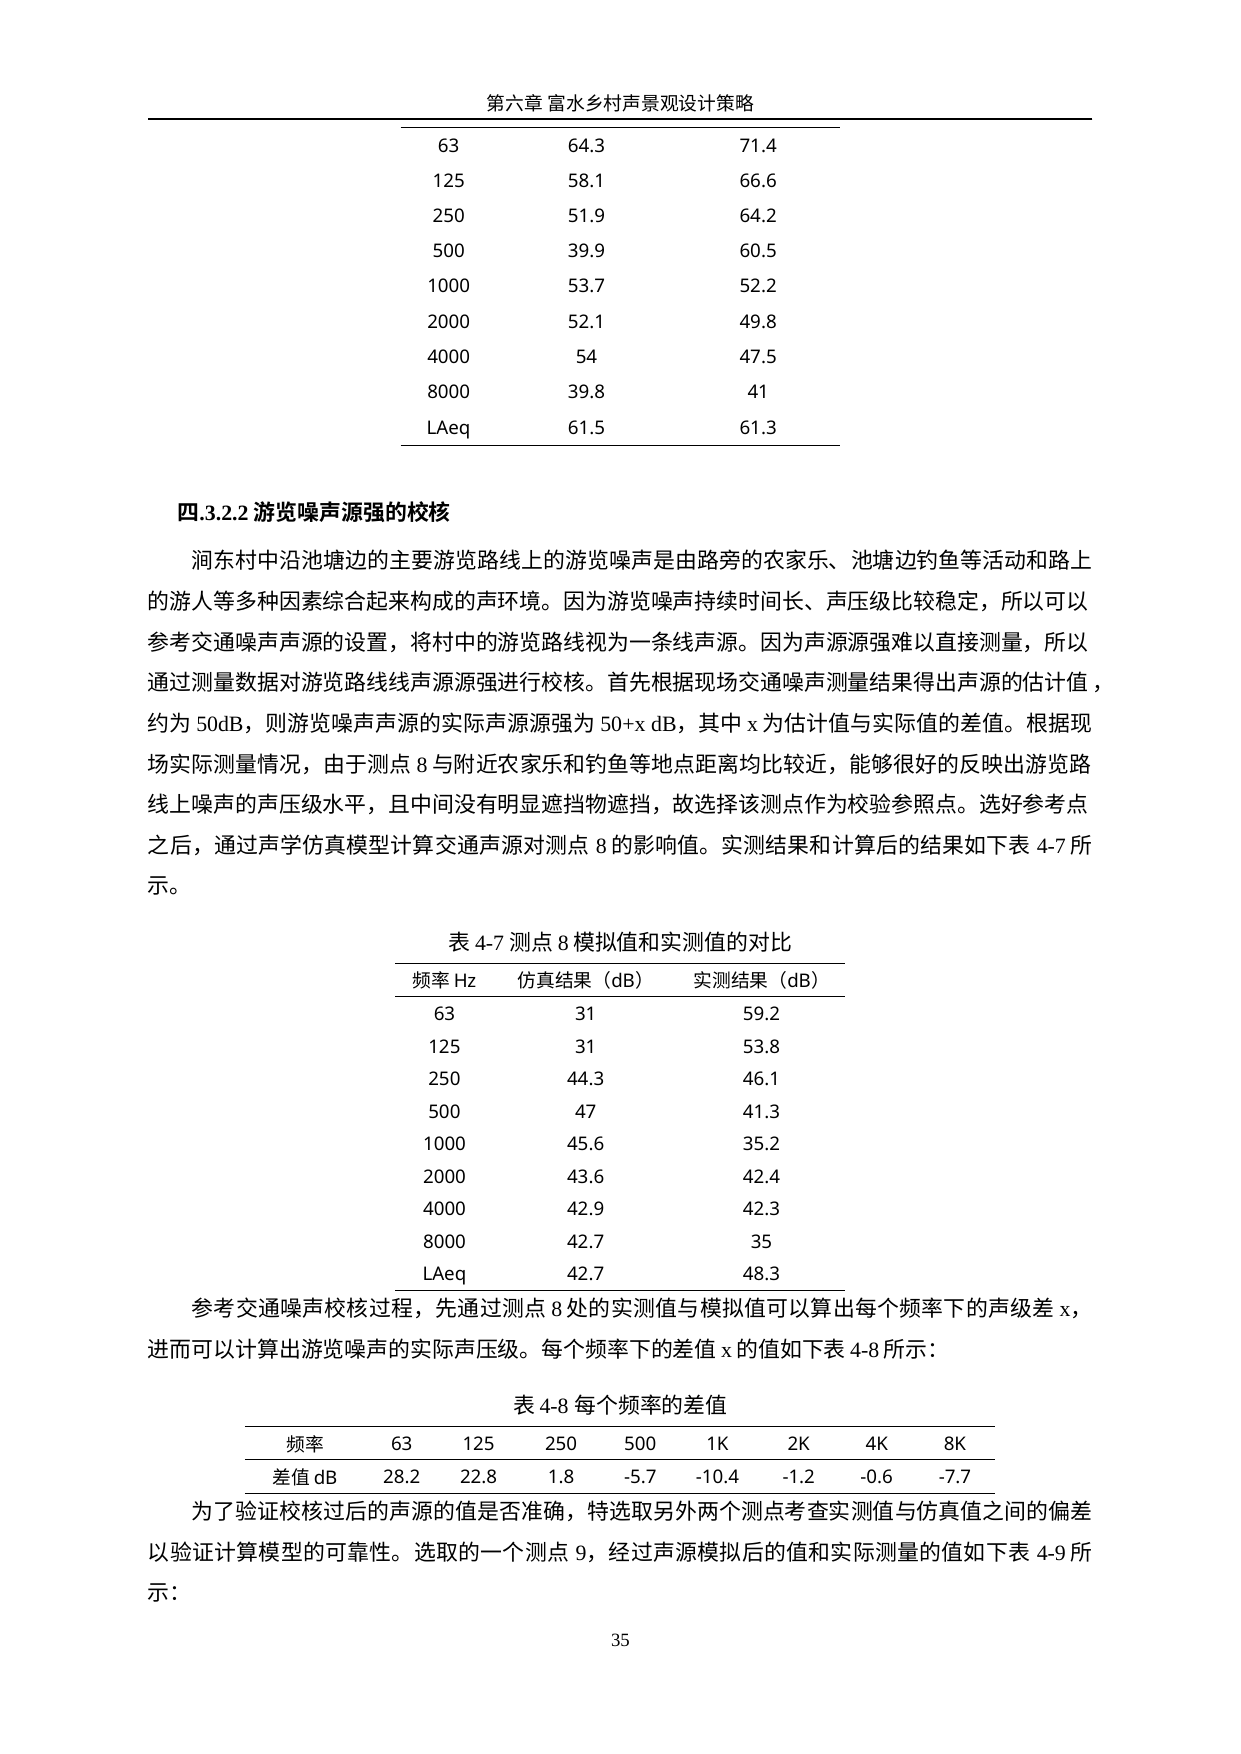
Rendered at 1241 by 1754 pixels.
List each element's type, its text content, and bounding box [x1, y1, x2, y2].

table_cell 35.2 [678, 1127, 845, 1159]
table_cell 2000 [395, 1160, 493, 1192]
table_cell 66.6 [676, 162, 839, 197]
table_cell 58.1 [496, 162, 676, 197]
text 涧东村中沿池塘边的主要游览路线上的游览噪声是由路旁的农家乐、池塘边钓鱼等活动和路上的游人等多种因素综合起来构成的声环境。因为游览噪声持续时间长、声压级比较稳定，所以可以参考交通噪声声源的设置，将村中的游览路线视为一条线声源。因为声源源强难以直接测量，所以通过测量数据对游览路线线声源源强进行校核。首先根据现场交通噪声测量结果得出声源的估计值，约为50dB，则游览噪声声源的实际声源源强为50+x dB，其中x为估计值与实际值的差值。根据现场实际测量情况，由于测点8与附近农家乐和钓鱼等地点距离均比较近，能够很好的反映出游览路线上噪声的声压级水平，且中间没有明显遮挡物遮挡，故选择该测点作为校验参照点。选好参考点之后，通过声学仿真模型计算交通声源对测点8的影响值。实测结果和计算后的结果如下表4-7所示。 [148, 543, 1092, 901]
table_cell 47.5 [676, 339, 839, 374]
table_cell 8000 [401, 374, 496, 409]
table_cell 52.1 [496, 303, 676, 339]
table_header 4K [839, 1427, 914, 1459]
table_cell 8000 [395, 1225, 493, 1257]
table_cell -0.6 [839, 1460, 914, 1493]
table_cell 250 [401, 198, 496, 233]
table_cell 49.8 [676, 303, 839, 339]
table_cell 41.3 [678, 1095, 845, 1127]
table_cell 42.9 [493, 1192, 678, 1224]
table_header 8K [914, 1427, 995, 1459]
table_cell 差值dB [245, 1460, 364, 1493]
table_cell 42.7 [493, 1225, 678, 1257]
table_cell 53.8 [678, 1030, 845, 1062]
table_cell 1000 [395, 1127, 493, 1159]
table_cell 28.2 [365, 1460, 438, 1493]
table_cell 2000 [401, 303, 496, 339]
table_header 1K [677, 1427, 758, 1459]
table_cell -5.7 [604, 1460, 677, 1493]
table_cell -10.4 [677, 1460, 758, 1493]
table_cell 31 [493, 1030, 678, 1062]
table_header 2K [758, 1427, 839, 1459]
text 为了验证校核过后的声源的值是否准确，特选取另外两个测点考查实测值与仿真值之间的偏差，以验证计算模型的可靠性。选取的一个测点9，经过声源模拟后的值和实际测量的值如下表4-9所示： [148, 1494, 1092, 1607]
table_cell 64.3 [496, 128, 676, 162]
table_cell 59.2 [678, 997, 845, 1029]
table_cell 54 [496, 339, 676, 374]
table_cell 42.7 [493, 1257, 678, 1289]
table_header 125 [439, 1427, 518, 1459]
table_cell 43.6 [493, 1160, 678, 1192]
table_cell 500 [401, 233, 496, 268]
text 游览噪声源强的校核 [177, 494, 1092, 527]
text 参考交通噪声校核过程，先通过测点8处的实测值与模拟值可以算出每个频率下的声级差x，进而可以计算出游览噪声的实际声压级。每个频率下的差值x的值如下表4-8所示： [148, 1291, 1092, 1364]
text 表4-8 每个频率的差值 [148, 1388, 1092, 1420]
table_cell 22.8 [439, 1460, 518, 1493]
table_cell 63 [401, 128, 496, 162]
table_cell 1000 [401, 268, 496, 303]
table_cell 47 [493, 1095, 678, 1127]
table_cell 125 [395, 1030, 493, 1062]
table_cell 4000 [395, 1192, 493, 1224]
table_cell -1.2 [758, 1460, 839, 1493]
table_header 频率 [245, 1427, 364, 1459]
table_header 仿真结果（dB） [493, 964, 678, 996]
table_cell LAeq [401, 409, 496, 444]
table_cell 125 [401, 162, 496, 197]
table_cell 250 [395, 1062, 493, 1094]
table_cell 53.7 [496, 268, 676, 303]
table_cell 41 [676, 374, 839, 409]
table_cell 45.6 [493, 1127, 678, 1159]
table_header 频率Hz [395, 964, 493, 996]
table_cell 42.4 [678, 1160, 845, 1192]
text 表4-7 测点8模拟值和实测值的对比 [148, 925, 1092, 957]
table_cell 51.9 [496, 198, 676, 233]
table_cell 39.9 [496, 233, 676, 268]
table_cell 44.3 [493, 1062, 678, 1094]
table_header 63 [365, 1427, 438, 1459]
table_cell 35 [678, 1225, 845, 1257]
table_cell 48.3 [678, 1257, 845, 1289]
table_cell -7.7 [914, 1460, 995, 1493]
table_cell 46.1 [678, 1062, 845, 1094]
table_cell 61.5 [496, 409, 676, 444]
table_cell 31 [493, 997, 678, 1029]
table_cell 71.4 [676, 128, 839, 162]
table_cell 500 [395, 1095, 493, 1127]
table_cell 60.5 [676, 233, 839, 268]
table_cell 1.8 [518, 1460, 603, 1493]
table_cell 52.2 [676, 268, 839, 303]
table_cell 4000 [401, 339, 496, 374]
table_header 500 [604, 1427, 677, 1459]
table_header 250 [518, 1427, 603, 1459]
table_cell 64.2 [676, 198, 839, 233]
table_cell 42.3 [678, 1192, 845, 1224]
table_cell 39.8 [496, 374, 676, 409]
table_cell 63 [395, 997, 493, 1029]
table_cell LAeq [395, 1257, 493, 1289]
table_cell 61.3 [676, 409, 839, 444]
table_header 实测结果（dB） [678, 964, 845, 996]
